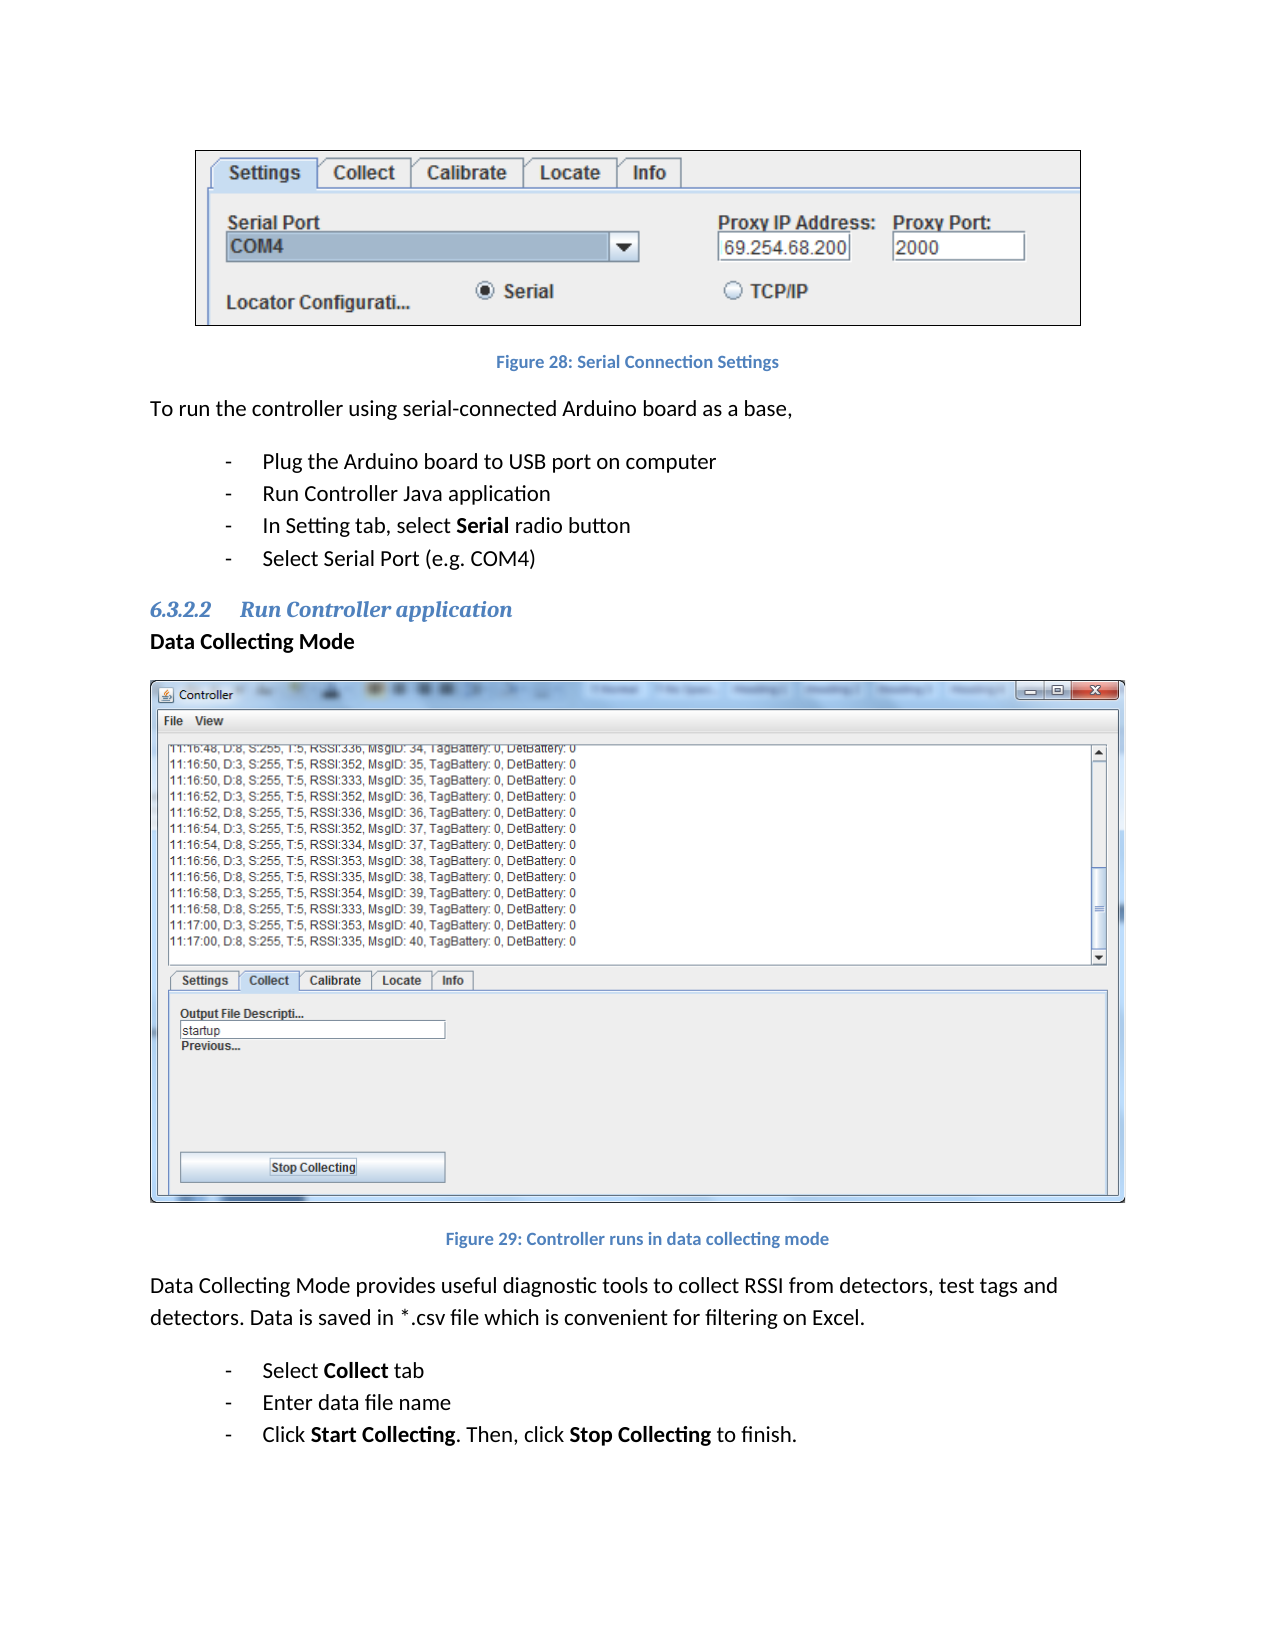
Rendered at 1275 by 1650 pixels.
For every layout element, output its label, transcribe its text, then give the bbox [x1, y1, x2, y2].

picture [196, 151, 1080, 325]
list Select Serial Port (e.g. COM4) [225, 544, 1125, 572]
text Data Collecting Mode provides useful diagnostic tools to collect RSSI from detectors, test tags and detectors. Data is saved in *.csv file which is convenient for filtering on Excel. [150, 1271, 1125, 1331]
list In Setting tab, select Serial radio button [225, 512, 1125, 540]
text To run the controller using serial-connected Arduino board as a base, [150, 394, 1125, 422]
text Data Collecting Mode [150, 627, 1125, 655]
picture [150, 680, 1125, 1203]
list Plug the Arduino board to USB port on computer [225, 447, 1125, 475]
list Enter data file name [225, 1388, 1125, 1416]
list Click Start Collecting. Then, click Stop Collecting to finish. [225, 1421, 1125, 1448]
list Select Collect tab [225, 1356, 1125, 1384]
subtitle Run Controller application [150, 597, 1125, 623]
list Run Controller Java application [225, 479, 1125, 507]
